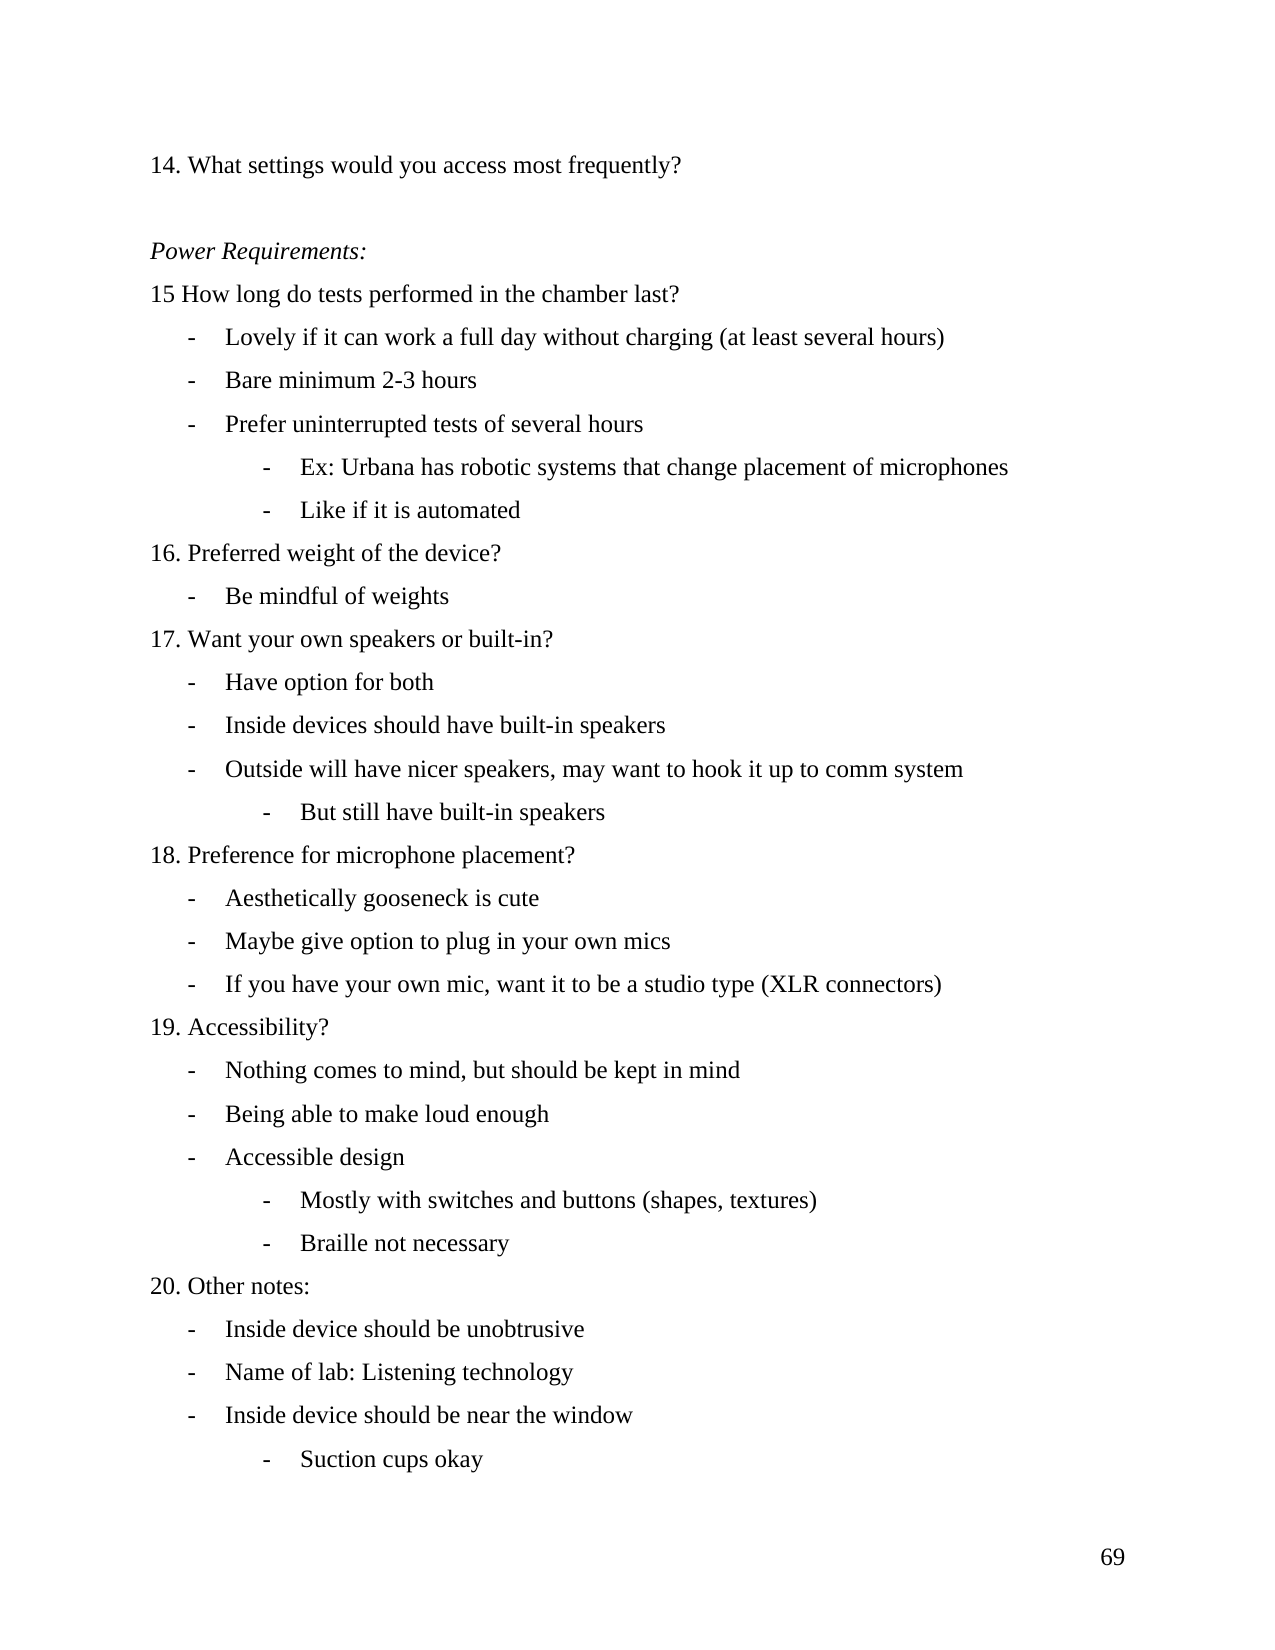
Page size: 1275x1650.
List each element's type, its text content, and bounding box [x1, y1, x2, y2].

list Like if it is automated [262, 495, 1125, 524]
list Outside will have nicer speakers, may want to hook it up to comm system [187, 754, 1125, 782]
list Braille not necessary [262, 1228, 1125, 1257]
list Inside device should be near the window [187, 1401, 1125, 1429]
list Lovely if it can work a full day without charging (at least several hours) [187, 322, 1125, 351]
list If you have your own mic, want it to be a studio type (XLR connectors) [187, 969, 1125, 998]
text 18. Preference for microphone placement? [150, 840, 1125, 869]
text 16. Preferred weight of the device? [150, 538, 1125, 567]
list Aesthetically gooseneck is cute [187, 883, 1125, 912]
list Inside devices should have built-in speakers [187, 711, 1125, 739]
list Accessible design [187, 1142, 1125, 1171]
list Bare minimum 2-3 hours [187, 366, 1125, 394]
text 17. Want your own speakers or built-in? [150, 624, 1125, 653]
list Name of lab: Listening technology [187, 1357, 1125, 1386]
text 14. What settings would you access most frequently? [150, 150, 1125, 179]
list Have option for both [187, 667, 1125, 696]
list Suction cups okay [262, 1444, 1125, 1472]
list Maybe give option to plug in your own mics [187, 926, 1125, 955]
list Nothing comes to mind, but should be kept in mind [187, 1056, 1125, 1084]
list Being able to make loud enough [187, 1099, 1125, 1127]
list Be mindful of weights [187, 581, 1125, 610]
text 15 How long do tests performed in the chamber last? [150, 279, 1125, 308]
text Power Requirements: [150, 236, 1125, 265]
list Ex: Urbana has robotic systems that change placement of microphones [262, 452, 1125, 481]
list Inside device should be unobtrusive [187, 1314, 1125, 1343]
list But still have built-in speakers [262, 797, 1125, 826]
text 20. Other notes: [150, 1271, 1125, 1300]
text 19. Accessibility? [150, 1012, 1125, 1041]
list Prefer uninterrupted tests of several hours [187, 409, 1125, 437]
list Mostly with switches and buttons (shapes, textures) [262, 1185, 1125, 1214]
